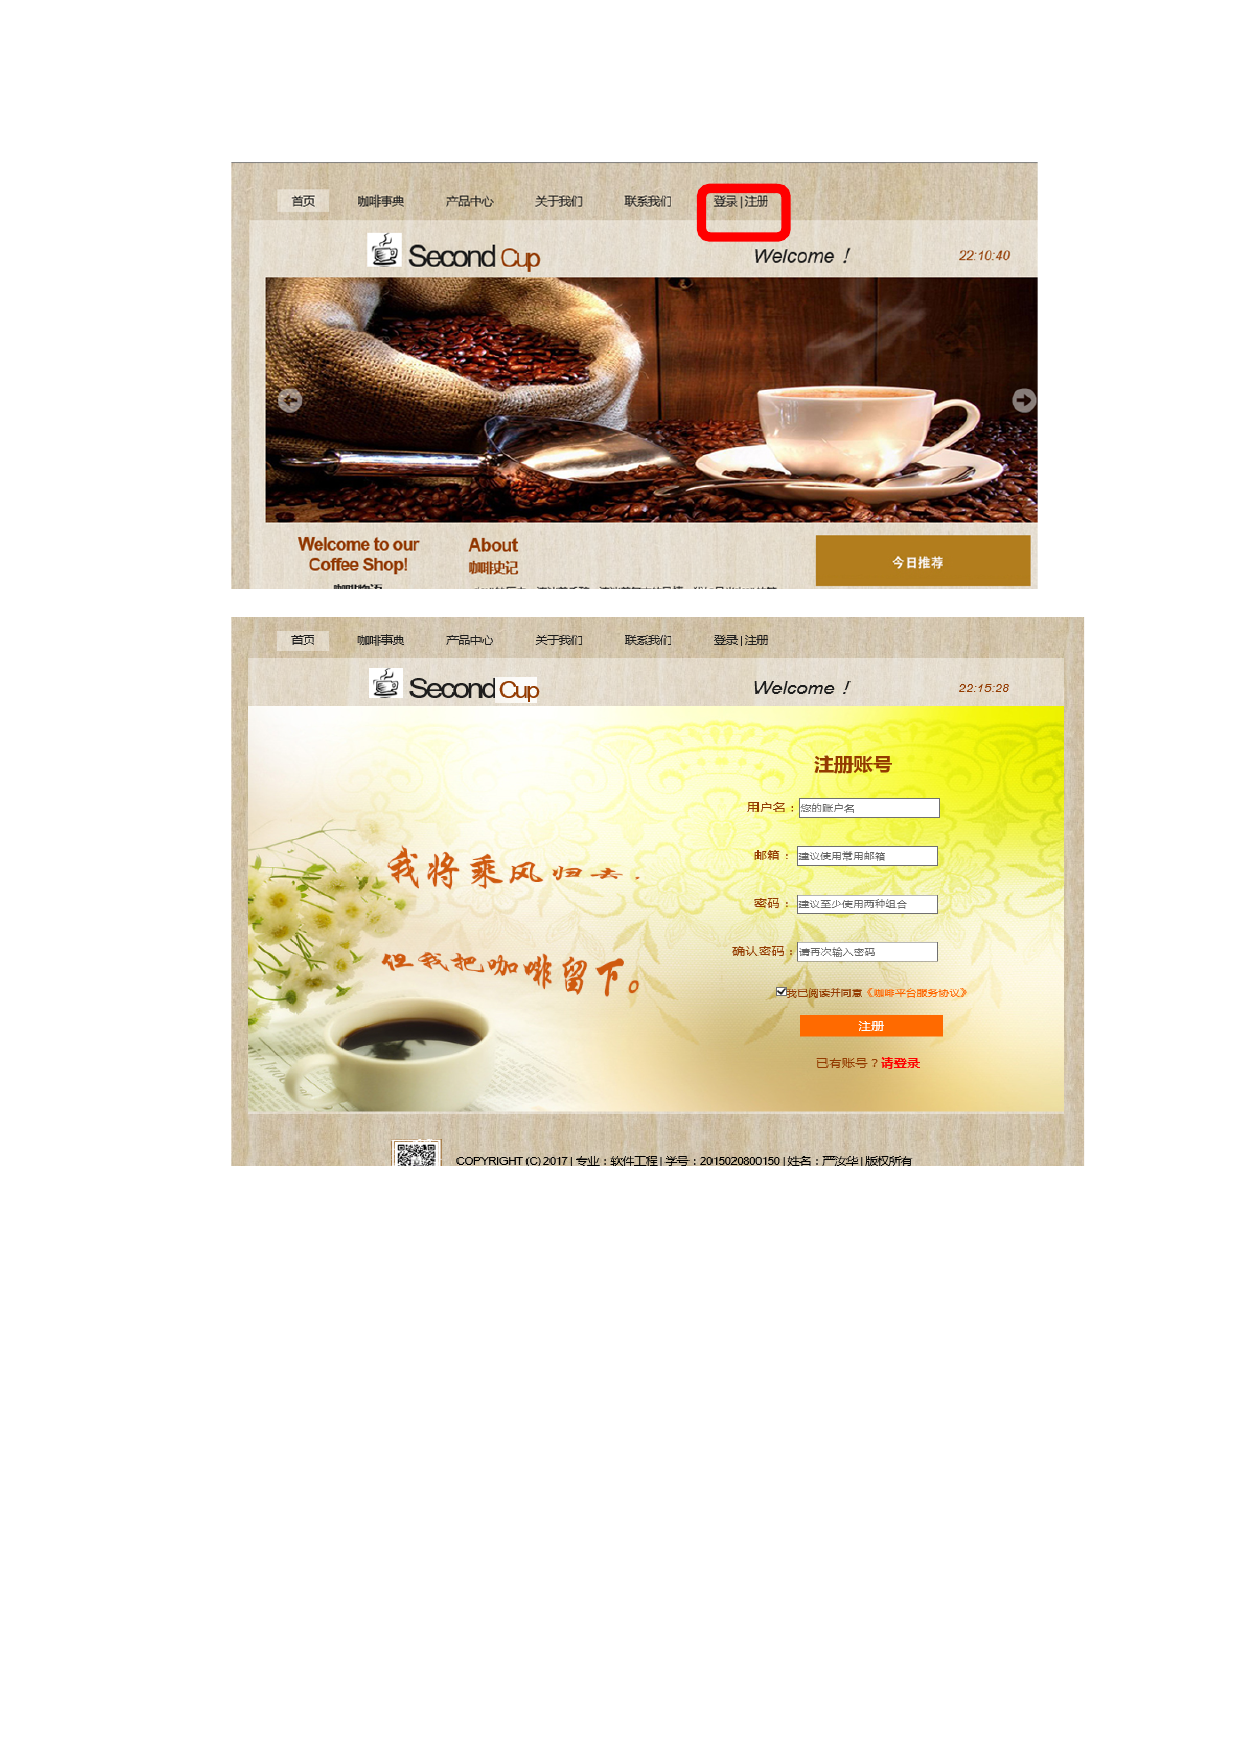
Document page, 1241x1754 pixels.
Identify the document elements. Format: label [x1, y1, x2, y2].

picture [231, 162, 1038, 589]
picture [231, 617, 1085, 1166]
